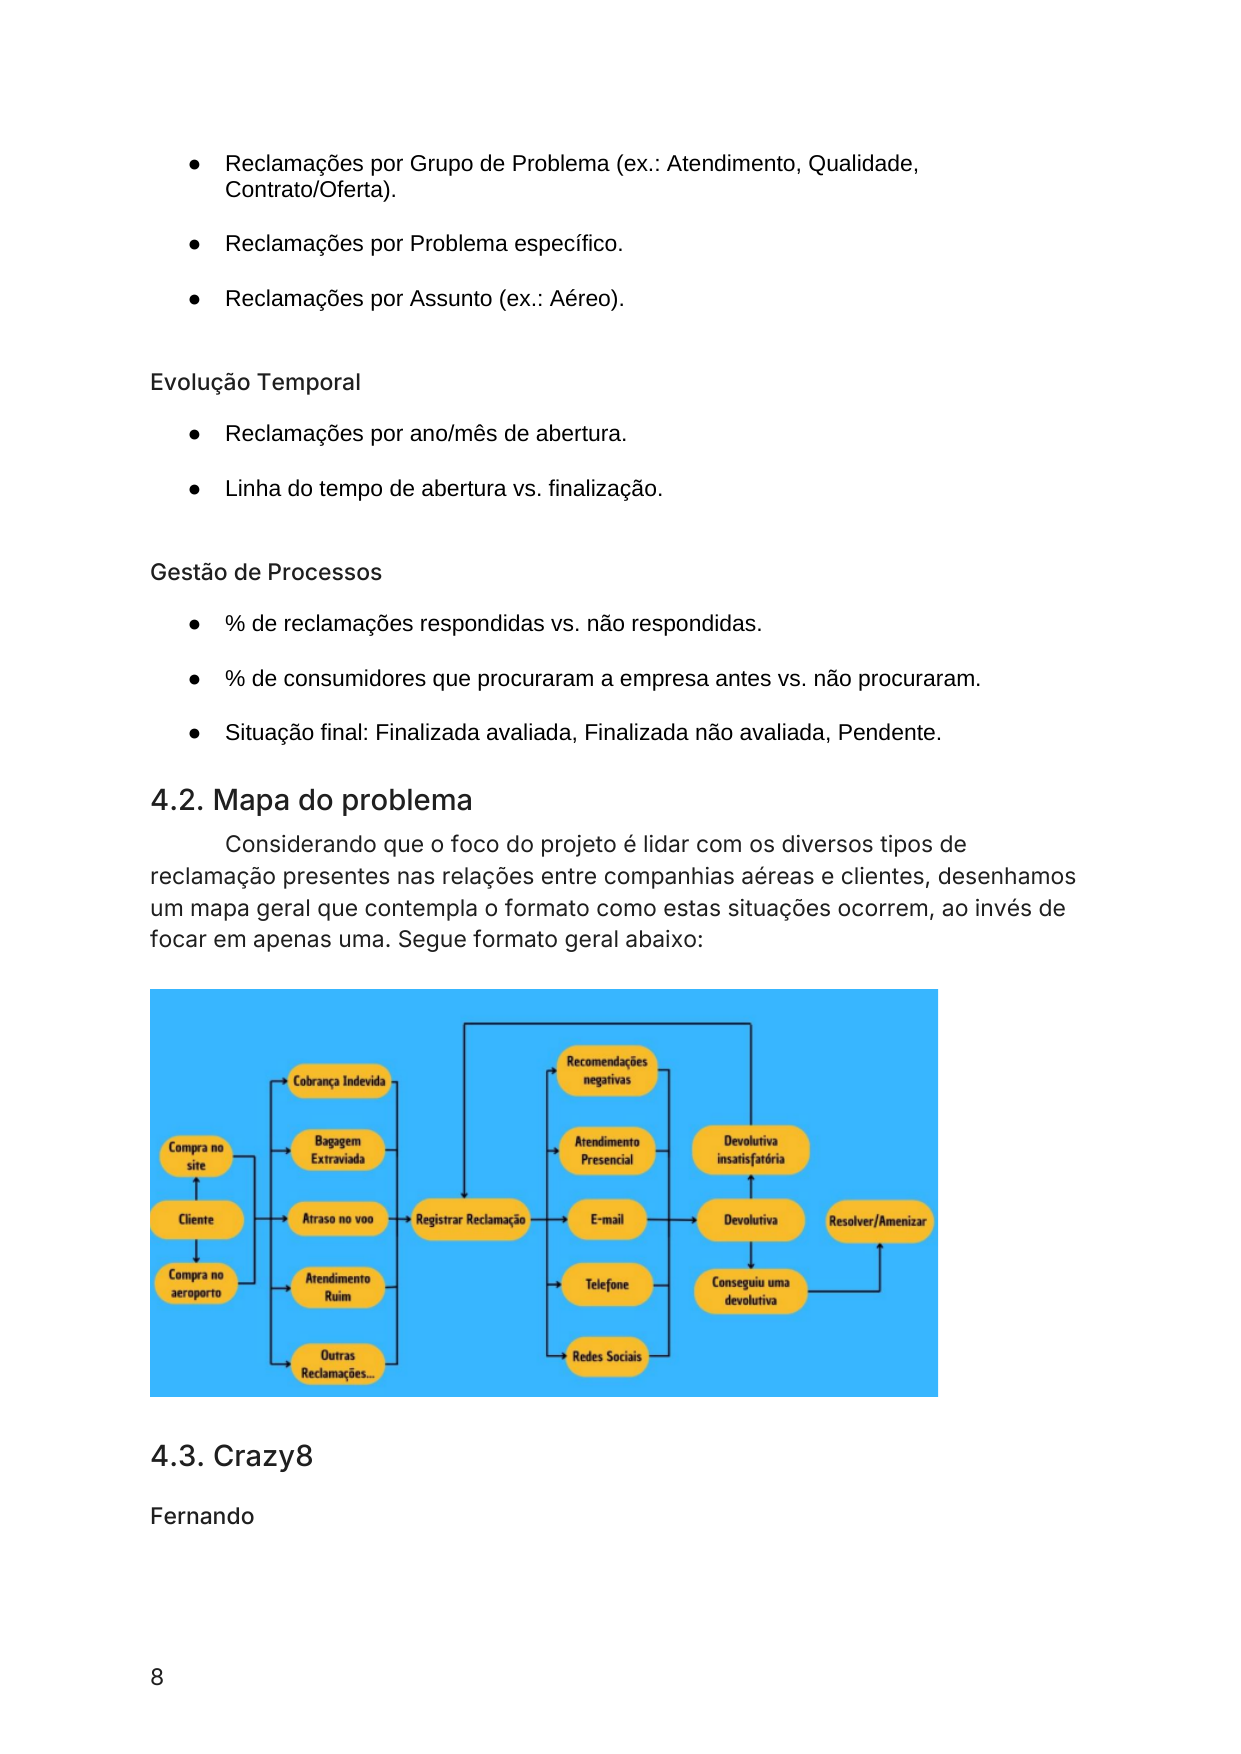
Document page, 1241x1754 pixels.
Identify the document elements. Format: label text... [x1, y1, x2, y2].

subtitle 4.2. Mapa do problema [150, 782, 1090, 818]
text Considerando que o foco do projeto é lidar com os diversos tipos de reclamação presentes nas relações entre companhias aéreas e clientes, desenhamos um mapa geral que contempla o formato como estas situações ocorrem, ao invés de focar em apenas uma. Segue formato geral abaixo: [150, 830, 1090, 953]
picture [150, 989, 939, 1397]
list Reclamações por Assunto (ex.: Aéreo). [187, 284, 1090, 338]
list Reclamações por Problema específico. [187, 230, 1090, 284]
subtitle Evolução Temporal [150, 368, 1090, 395]
subtitle Fernando [150, 1503, 1090, 1530]
list % de consumidores que procuraram a empresa antes vs. não procuraram. [187, 664, 1090, 718]
list Reclamações por Grupo de Problema (ex.: Atendimento, Qualidade, Contrato/Oferta). [187, 150, 1090, 230]
subtitle Gestão de Processos [150, 558, 1090, 585]
list Situação final: Finalizada avaliada, Finalizada não avaliada, Pendente. [187, 718, 1090, 745]
subtitle 4.3. Crazy8 [150, 1438, 1090, 1473]
list Reclamações por ano/mês de abertura. [187, 420, 1090, 474]
list % de reclamações respondidas vs. não respondidas. [187, 610, 1090, 664]
list Linha do tempo de abertura vs. finalização. [187, 474, 1090, 528]
